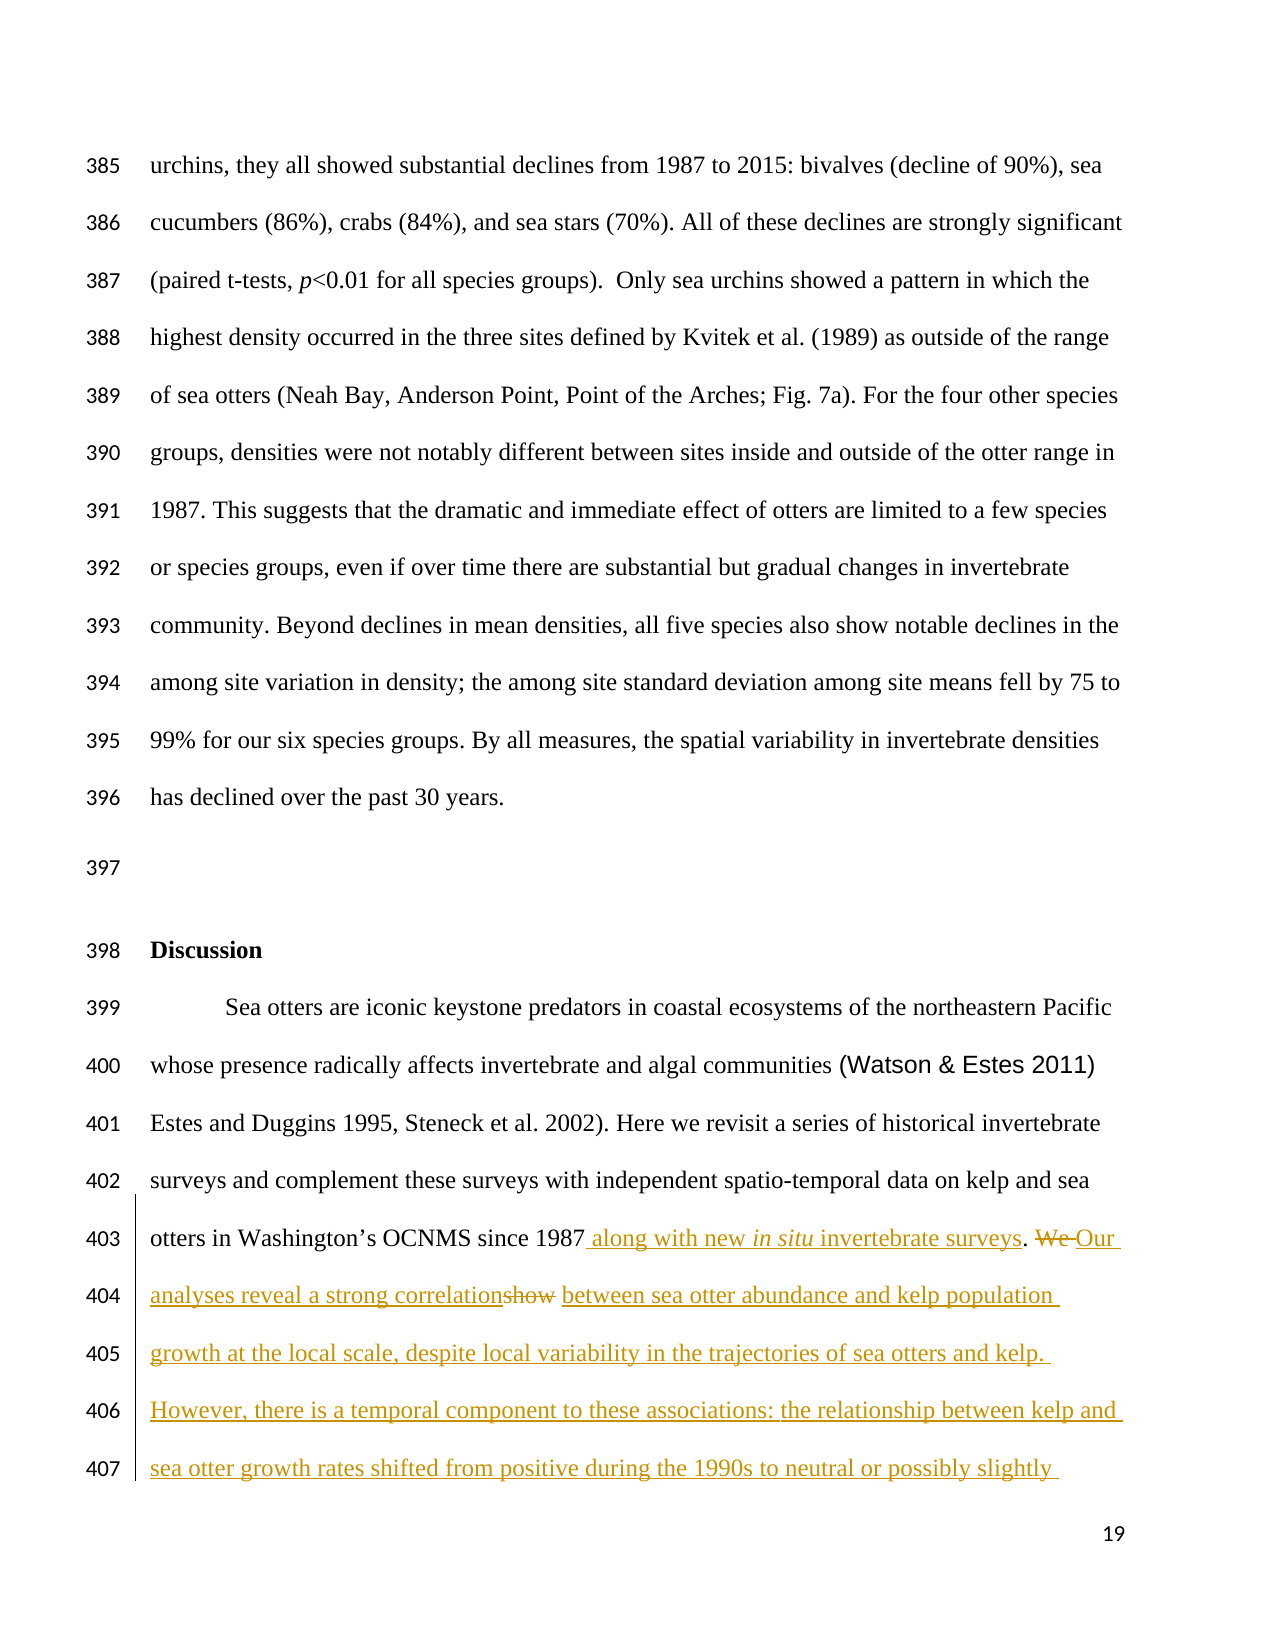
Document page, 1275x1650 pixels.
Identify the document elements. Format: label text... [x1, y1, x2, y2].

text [150, 992, 1125, 1481]
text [150, 150, 1125, 811]
text Discussion [150, 935, 1125, 964]
